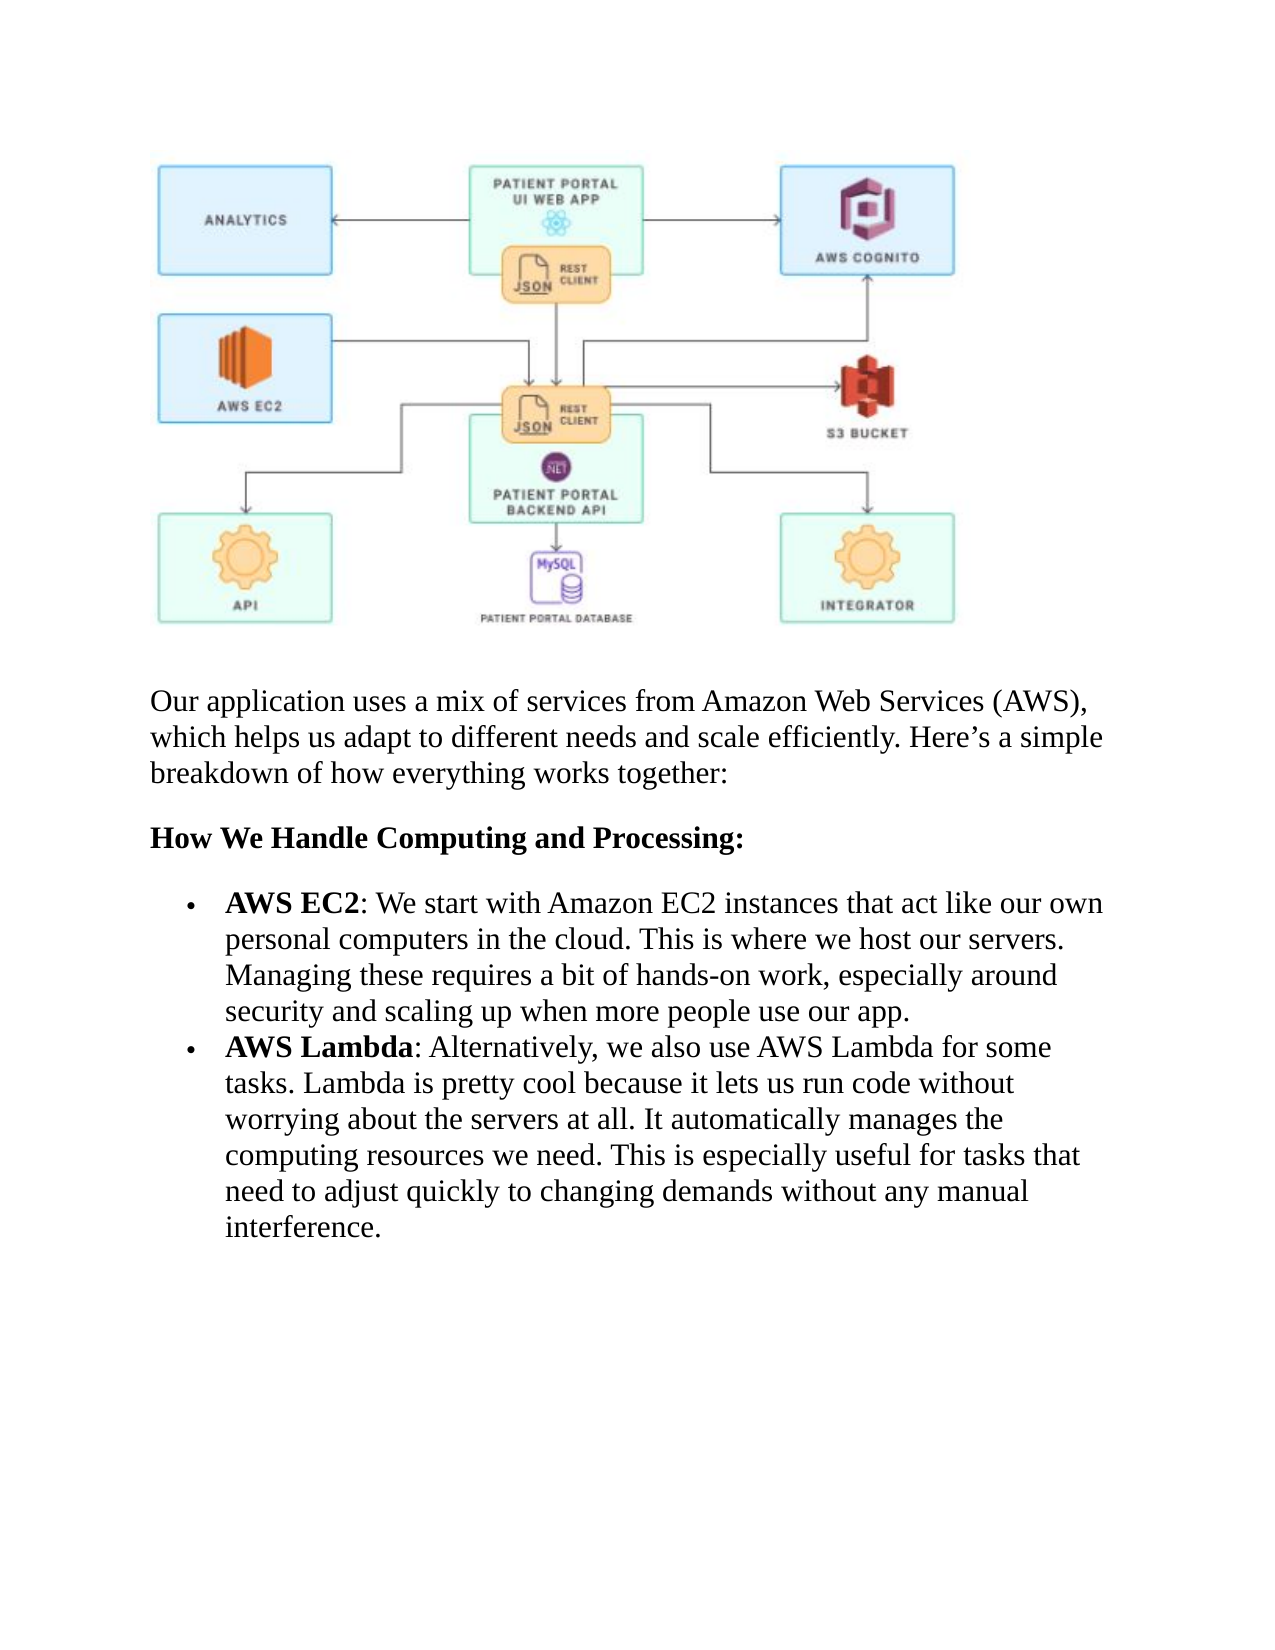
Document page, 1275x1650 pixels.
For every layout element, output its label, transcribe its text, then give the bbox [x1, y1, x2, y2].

text Our application uses a mix of services from Amazon Web Services (AWS), which helps us adapt to different needs and scale efficiently. Here’s a simple breakdown of how everything works together: [150, 682, 1125, 790]
picture [150, 150, 971, 654]
text How We Handle Computing and Processing: [150, 819, 1125, 855]
list AWS EC2: We start with Amazon EC2 instances that act like our own personal computers in the cloud. This is where we host our servers. Managing these requires a bit of hands-on work, especially around security and scaling up when more people use our app. [187, 884, 1125, 1028]
list AWS Lambda: Alternatively, we also use AWS Lambda for some tasks. Lambda is pretty cool because it lets us run code without worrying about the servers at all. It automatically manages the computing resources we need. This is especially useful for tasks that need to adjust quickly to changing demands without any manual interference. [187, 1028, 1125, 1244]
